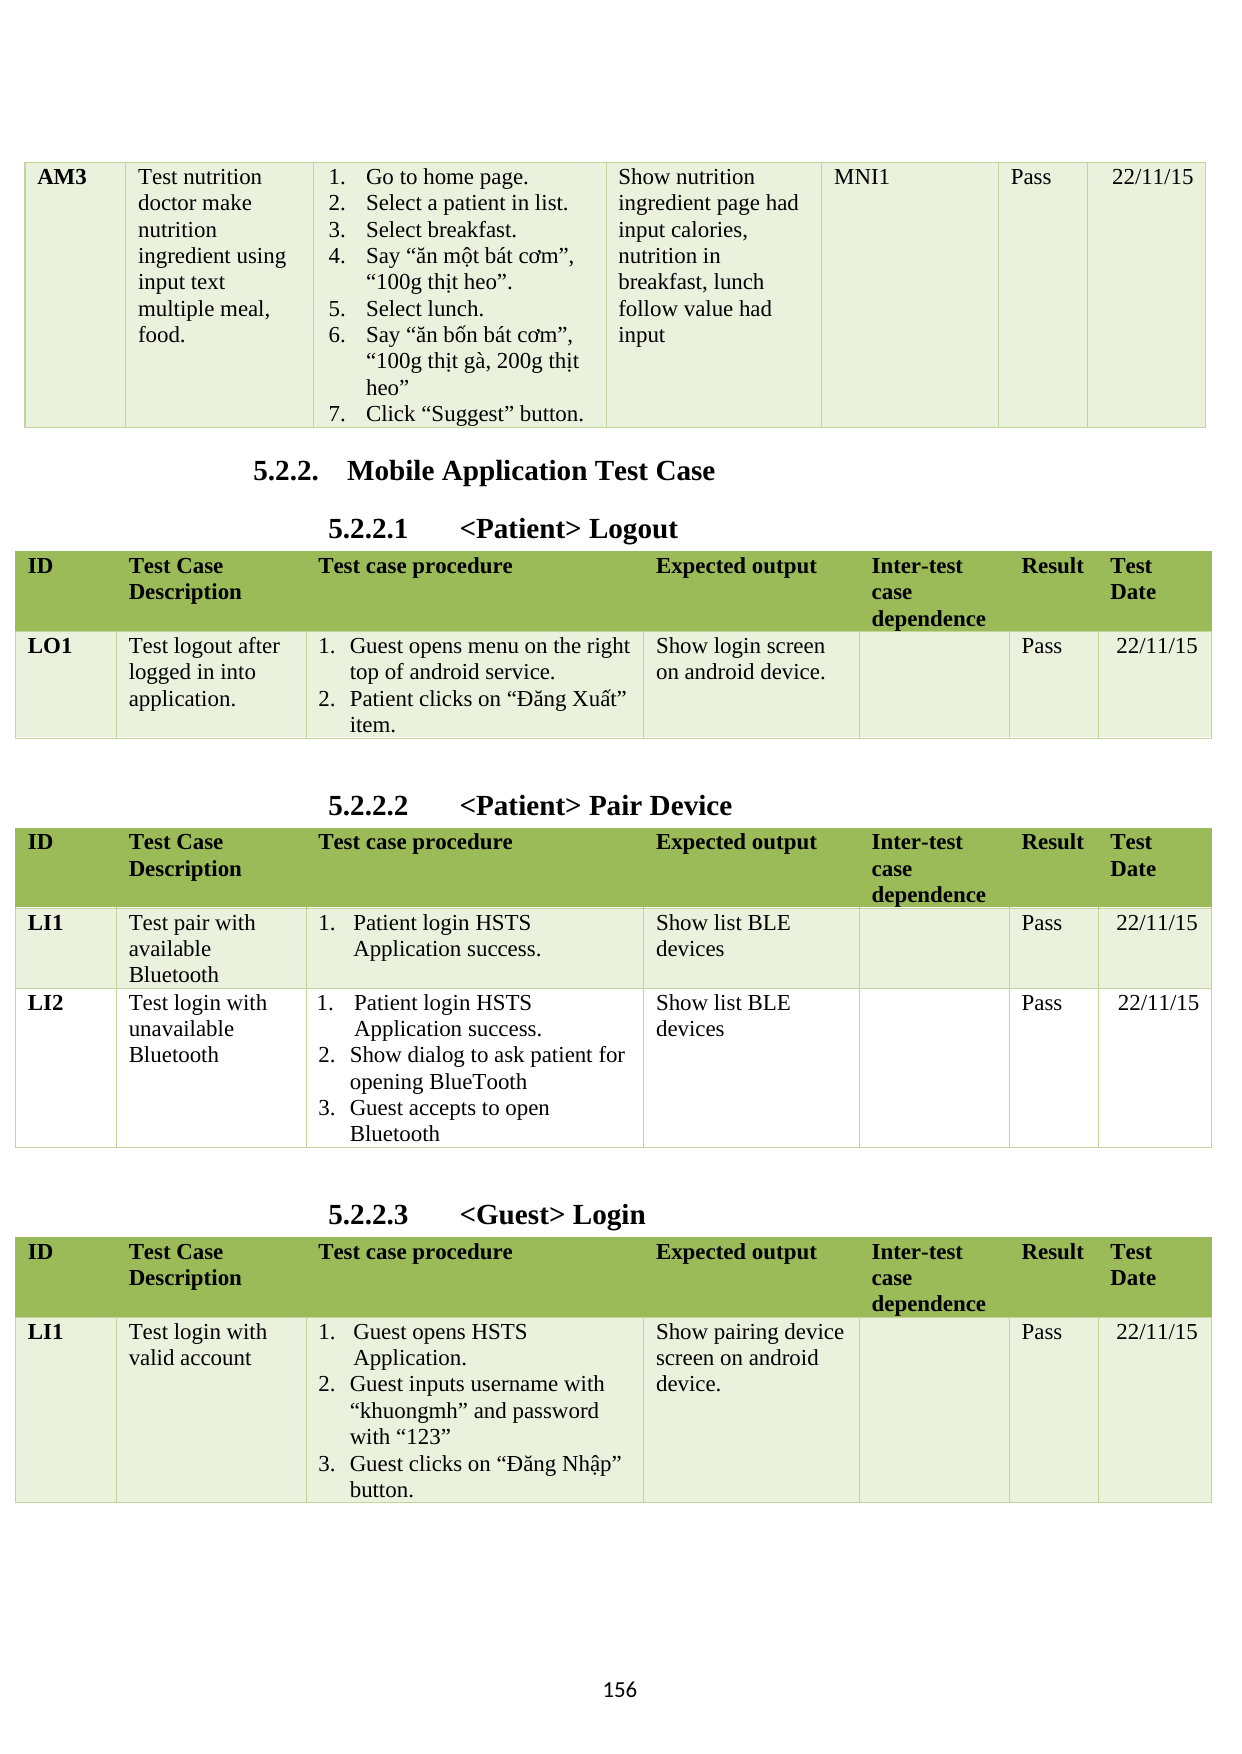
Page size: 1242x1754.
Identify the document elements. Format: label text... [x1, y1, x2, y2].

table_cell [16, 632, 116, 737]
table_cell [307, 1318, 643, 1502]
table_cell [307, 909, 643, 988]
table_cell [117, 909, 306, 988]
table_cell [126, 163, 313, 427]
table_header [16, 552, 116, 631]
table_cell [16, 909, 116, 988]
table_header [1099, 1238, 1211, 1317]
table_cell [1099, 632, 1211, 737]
subtitle <Guest> Login [328, 1197, 1146, 1230]
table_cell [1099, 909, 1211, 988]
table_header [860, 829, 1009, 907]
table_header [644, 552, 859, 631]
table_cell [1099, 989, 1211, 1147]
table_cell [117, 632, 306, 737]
subtitle <Patient> Pair Device [328, 788, 1146, 821]
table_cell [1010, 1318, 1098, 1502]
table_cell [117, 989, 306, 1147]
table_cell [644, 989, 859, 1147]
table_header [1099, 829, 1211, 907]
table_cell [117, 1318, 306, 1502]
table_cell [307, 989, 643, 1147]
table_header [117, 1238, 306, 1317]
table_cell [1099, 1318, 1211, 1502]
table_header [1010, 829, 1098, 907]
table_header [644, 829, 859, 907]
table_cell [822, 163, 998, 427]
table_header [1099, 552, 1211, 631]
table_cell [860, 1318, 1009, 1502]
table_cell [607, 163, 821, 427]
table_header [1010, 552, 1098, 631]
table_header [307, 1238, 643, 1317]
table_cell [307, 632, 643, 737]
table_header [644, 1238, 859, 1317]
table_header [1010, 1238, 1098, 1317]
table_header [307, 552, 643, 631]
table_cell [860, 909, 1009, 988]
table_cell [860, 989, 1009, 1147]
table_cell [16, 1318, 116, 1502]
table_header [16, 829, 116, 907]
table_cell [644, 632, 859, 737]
subtitle <Patient> Logout [328, 511, 1146, 545]
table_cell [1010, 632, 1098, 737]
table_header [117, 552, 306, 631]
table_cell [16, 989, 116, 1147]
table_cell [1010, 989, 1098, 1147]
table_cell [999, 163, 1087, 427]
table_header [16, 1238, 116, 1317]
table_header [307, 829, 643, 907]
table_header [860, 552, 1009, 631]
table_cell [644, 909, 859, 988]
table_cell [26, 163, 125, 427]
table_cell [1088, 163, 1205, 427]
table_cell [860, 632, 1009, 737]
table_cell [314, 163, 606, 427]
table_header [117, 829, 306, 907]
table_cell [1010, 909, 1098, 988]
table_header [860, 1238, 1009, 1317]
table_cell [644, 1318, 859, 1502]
subtitle Mobile Application Test Case [253, 453, 1146, 486]
